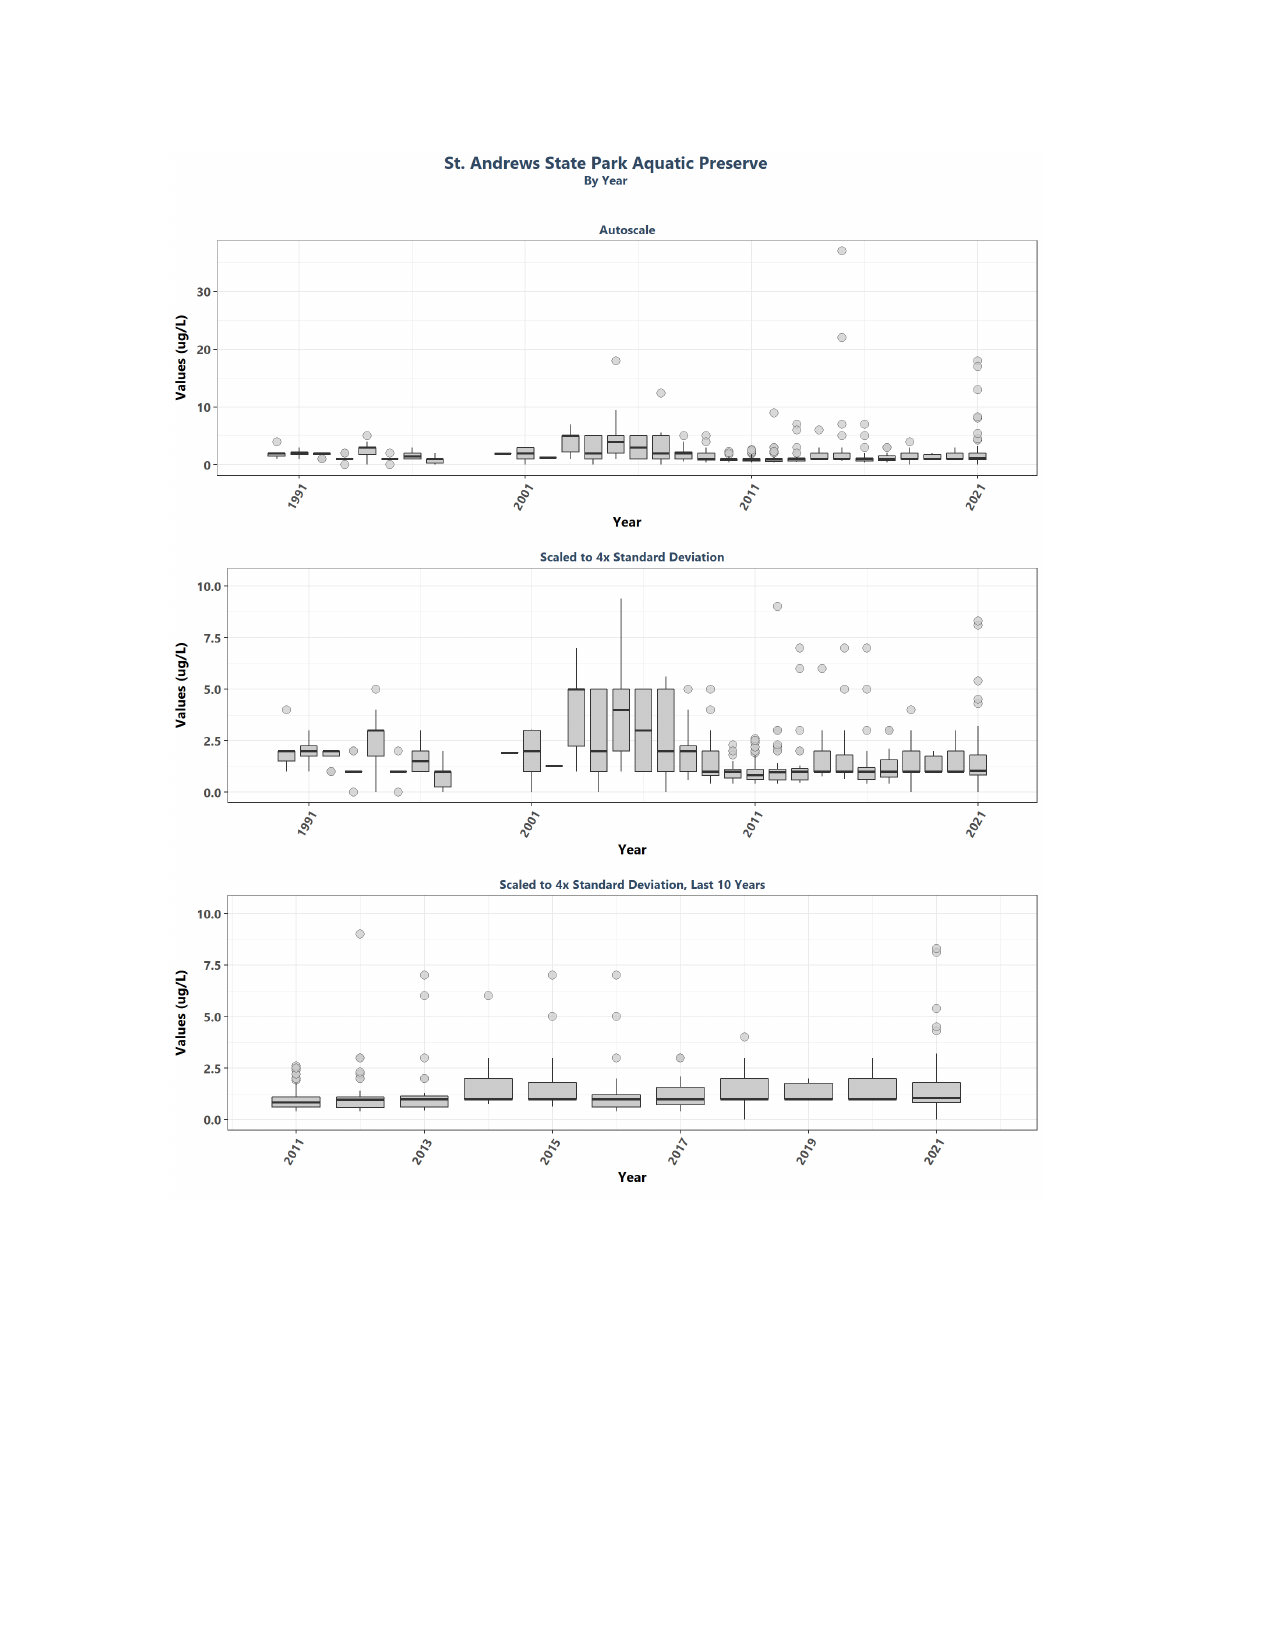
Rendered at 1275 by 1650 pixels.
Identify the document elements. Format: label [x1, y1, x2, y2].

picture [168, 150, 1044, 1200]
